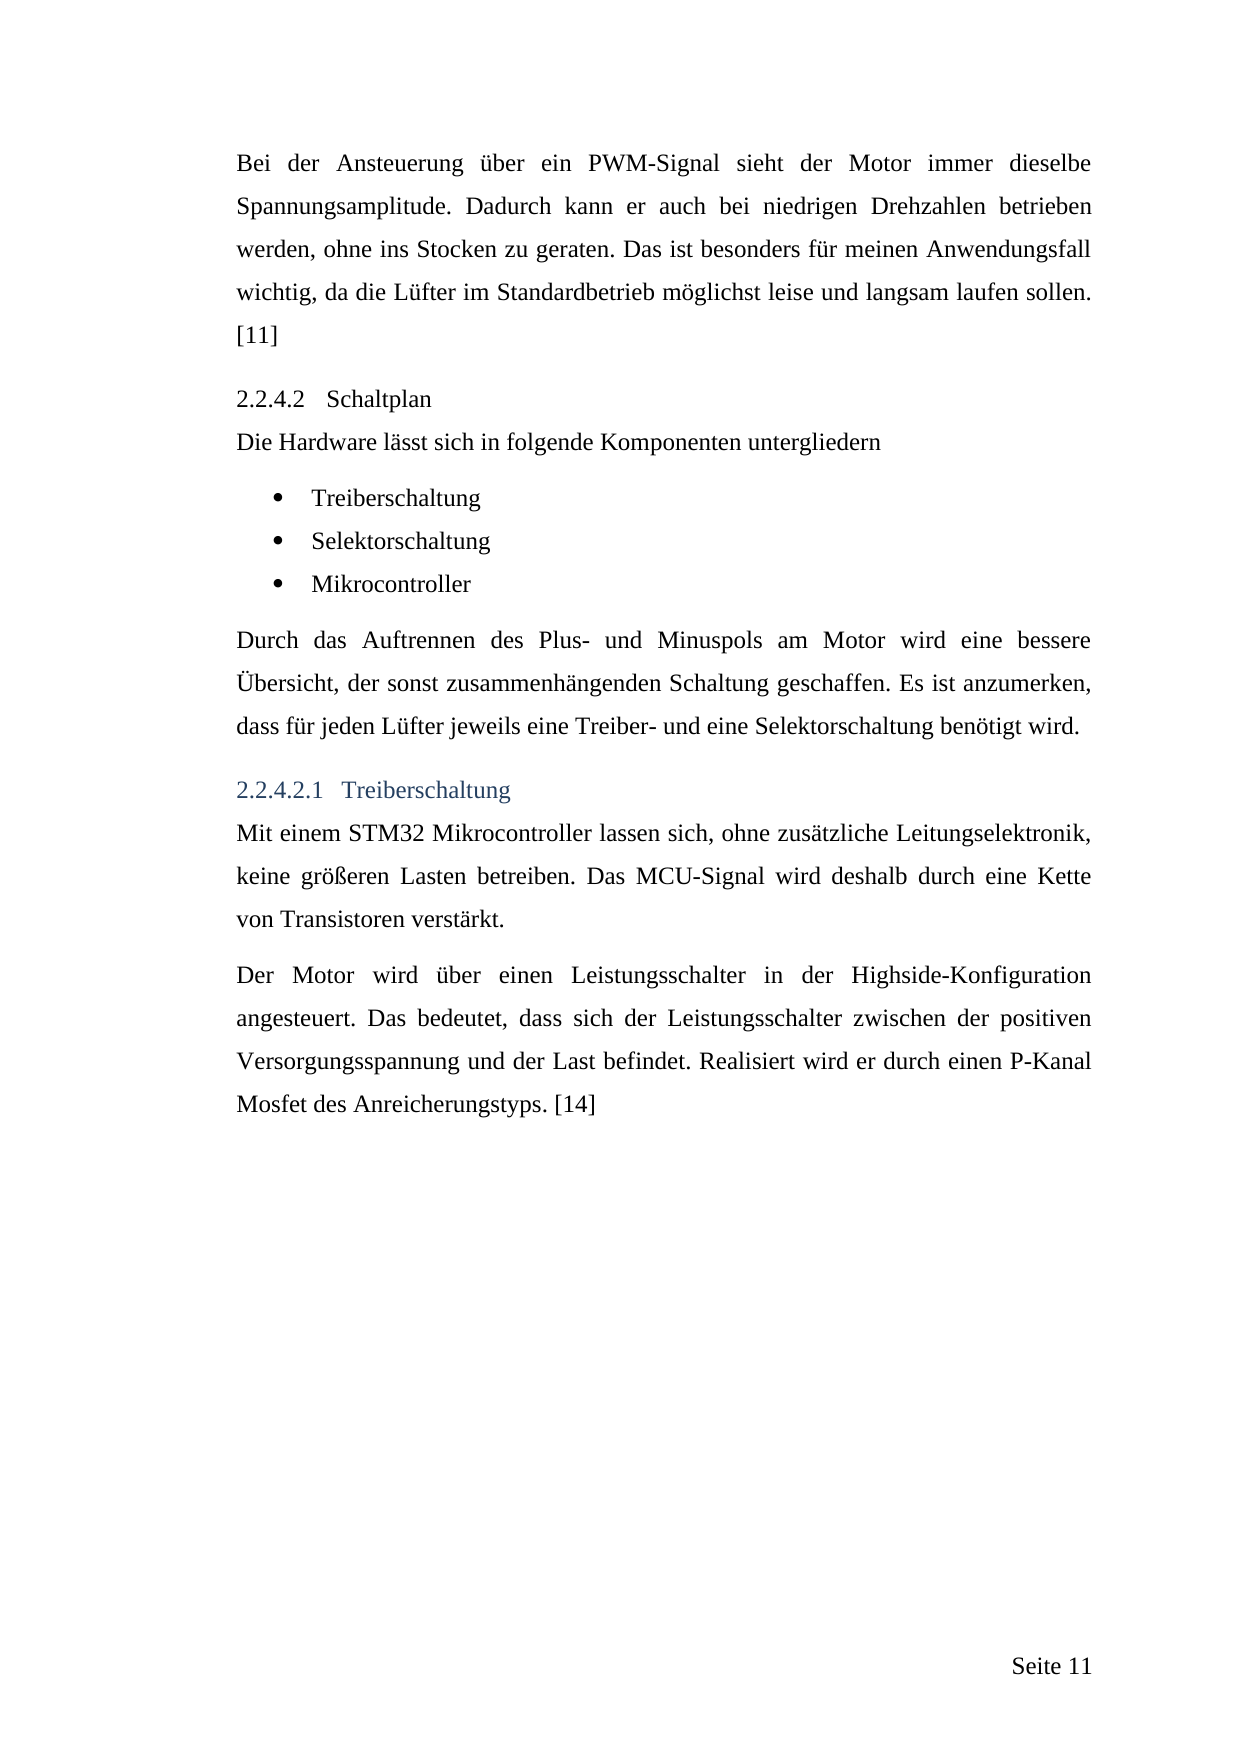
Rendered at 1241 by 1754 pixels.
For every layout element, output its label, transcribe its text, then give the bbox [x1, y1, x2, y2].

text Bei der Ansteuerung über ein PWM-Signal sieht der Motor immer dieselbe Spannungsamplitude. Dadurch kann er auch bei niedrigen Drehzahlen betrieben werden, ohne ins Stocken zu geraten. Das ist besonders für meinen Anwendungsfall wichtig, da die Lüfter im Standardbetrieb möglichst leise und langsam laufen sollen. [11] [236, 148, 1092, 349]
text Treiberschaltung [274, 483, 1092, 512]
text Durch das Auftrennen des Plus- und Minuspols am Motor wird eine bessere Übersicht, der sonst zusammenhängenden Schaltung geschaffen. Es ist anzumerken, dass für jeden Lüfter jeweils eine Treiber- und eine Selektorschaltung benötigt wird. [236, 625, 1092, 740]
text Selektorschaltung [274, 526, 1092, 555]
subtitle Schaltplan [236, 384, 1092, 413]
text Mikrocontroller [274, 569, 1092, 598]
text Die Hardware lässt sich in folgende Komponenten untergliedern [236, 427, 1092, 456]
text Mit einem STM32 Mikrocontroller lassen sich, ohne zusätzliche Leitungselektronik, keine größeren Lasten betreiben. Das MCU-Signal wird deshalb durch eine Kette von Transistoren verstärkt. [236, 818, 1092, 933]
subtitle Treiberschaltung [236, 775, 1092, 804]
text Der Motor wird über einen Leistungsschalter in der Highside-Konfiguration angesteuert. Das bedeutet, dass sich der Leistungsschalter zwischen der positiven Versorgungsspannung und der Last befindet. Realisiert wird er durch einen P-Kanal Mosfet des Anreicherungstyps. [14] [236, 960, 1092, 1118]
